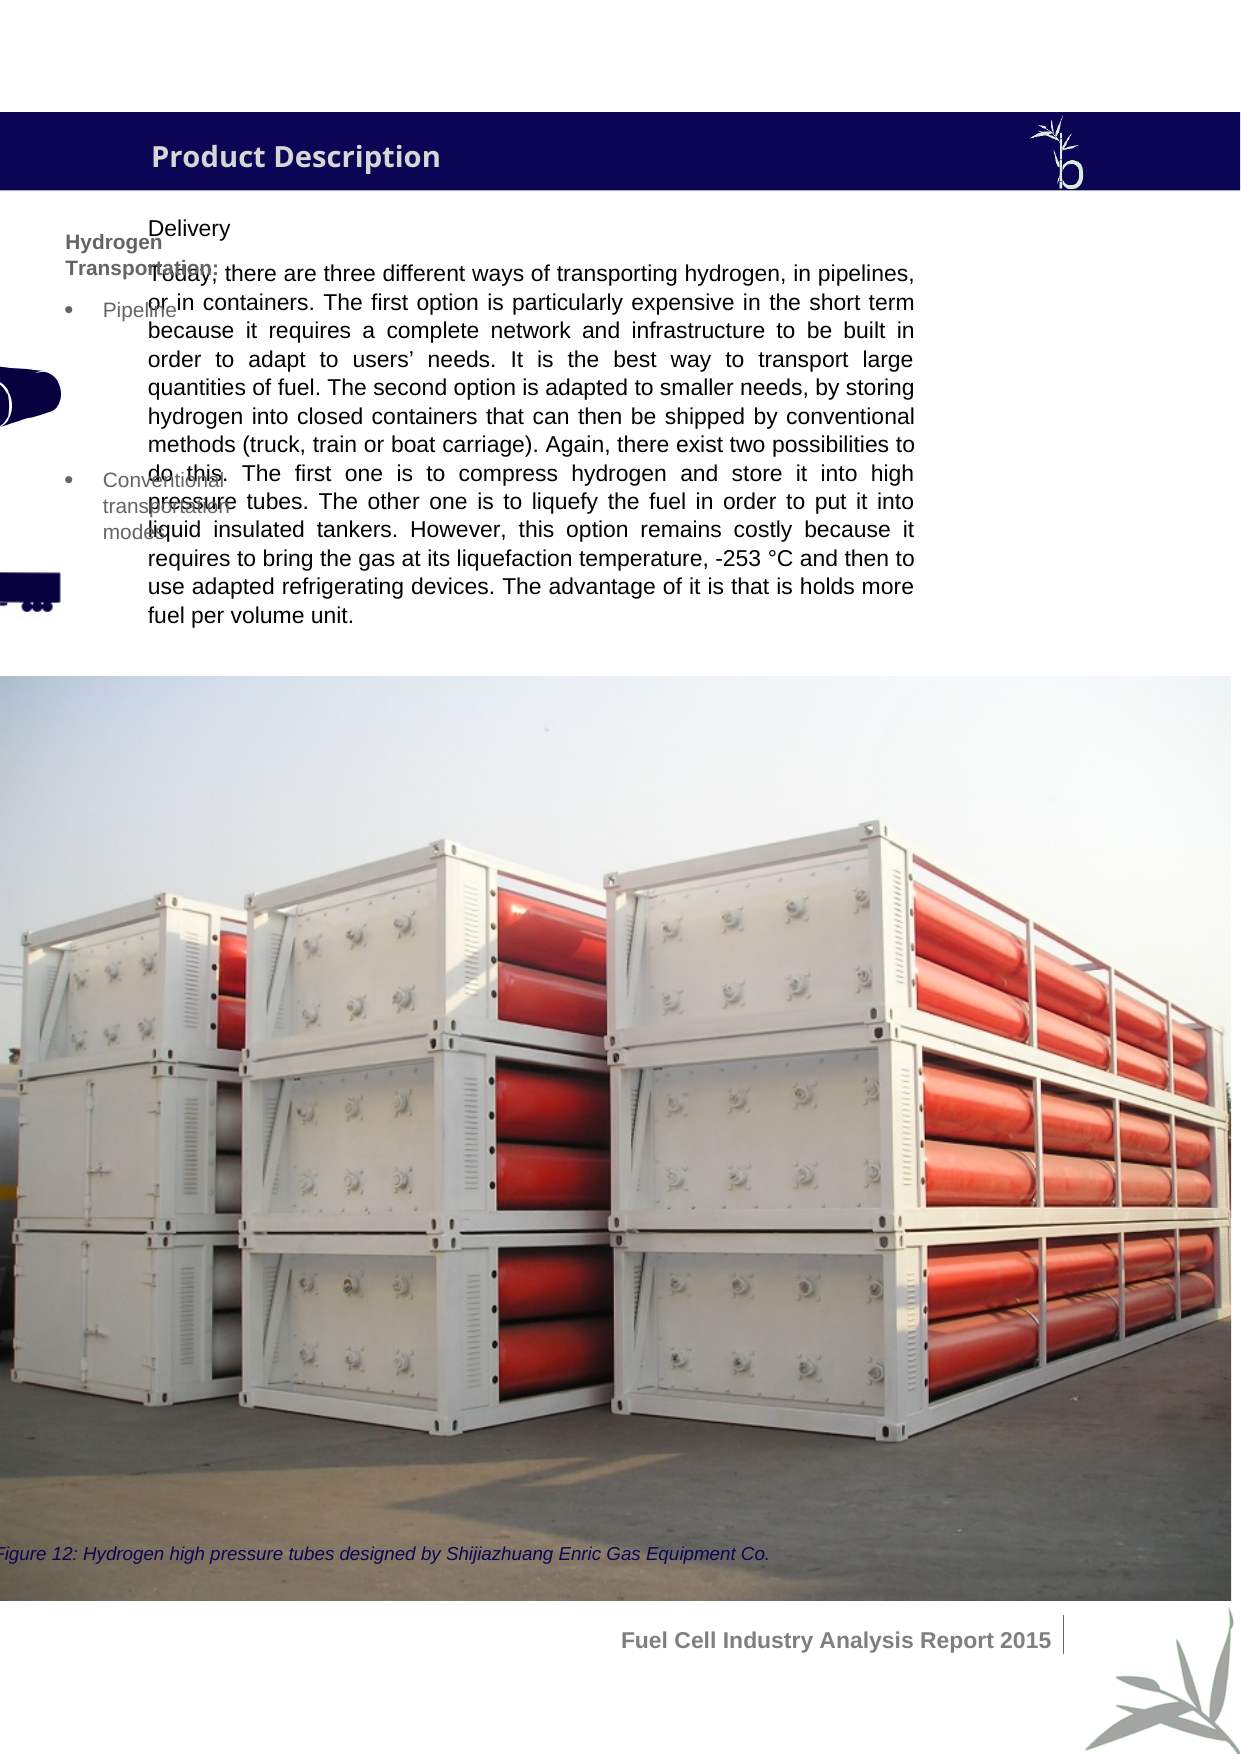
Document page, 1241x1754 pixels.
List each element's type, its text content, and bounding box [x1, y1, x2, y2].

picture [0, 676, 1232, 1601]
text Today, there are three different ways of transporting hydrogen, in pipelines, or in containers. The first option is particularly expensive in the short term because it requires a complete network and infrastructure to be built in order to adapt to users’ needs. It is the best way to transport large quantities of fuel. The second option is adapted to smaller needs, by storing hydrogen into closed containers that can then be shipped by conventional methods (truck, train or boat carriage). Again, there exist two possibilities to do this. The first one is to compress hydrogen and store it into high pressure tubes. The other one is to liquefy the fuel in order to put it into liquid insulated tankers. However, this option remains costly because it requires to bring the gas at its liquefaction temperature, -253 °C and then to use adapted refrigerating devices. The advantage of it is that is holds more fuel per volume unit. [148, 260, 915, 628]
list Delivery [148, 215, 915, 242]
picture [1068, 1607, 1241, 1754]
